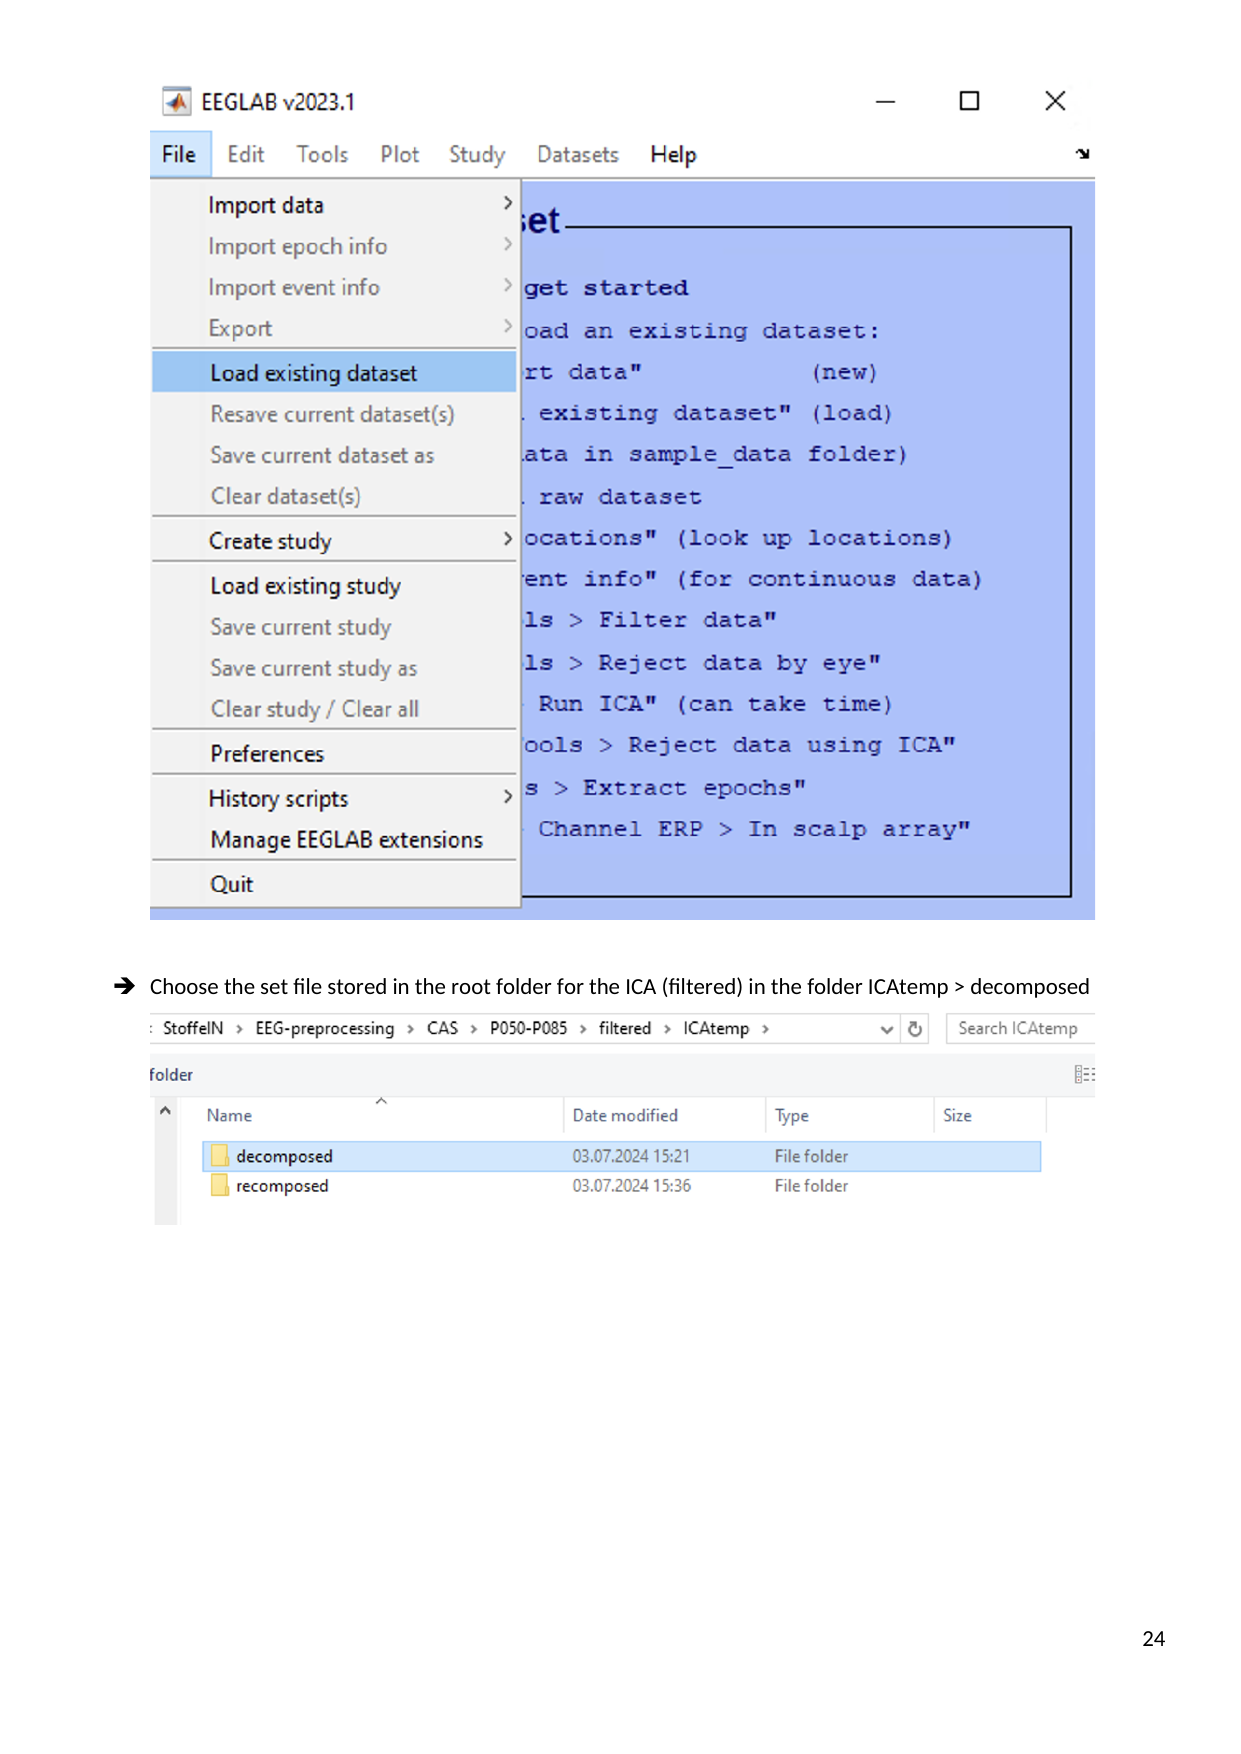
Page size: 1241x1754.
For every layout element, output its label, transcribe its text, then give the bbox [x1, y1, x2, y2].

picture [150, 75, 1096, 920]
picture [150, 1004, 1096, 1225]
